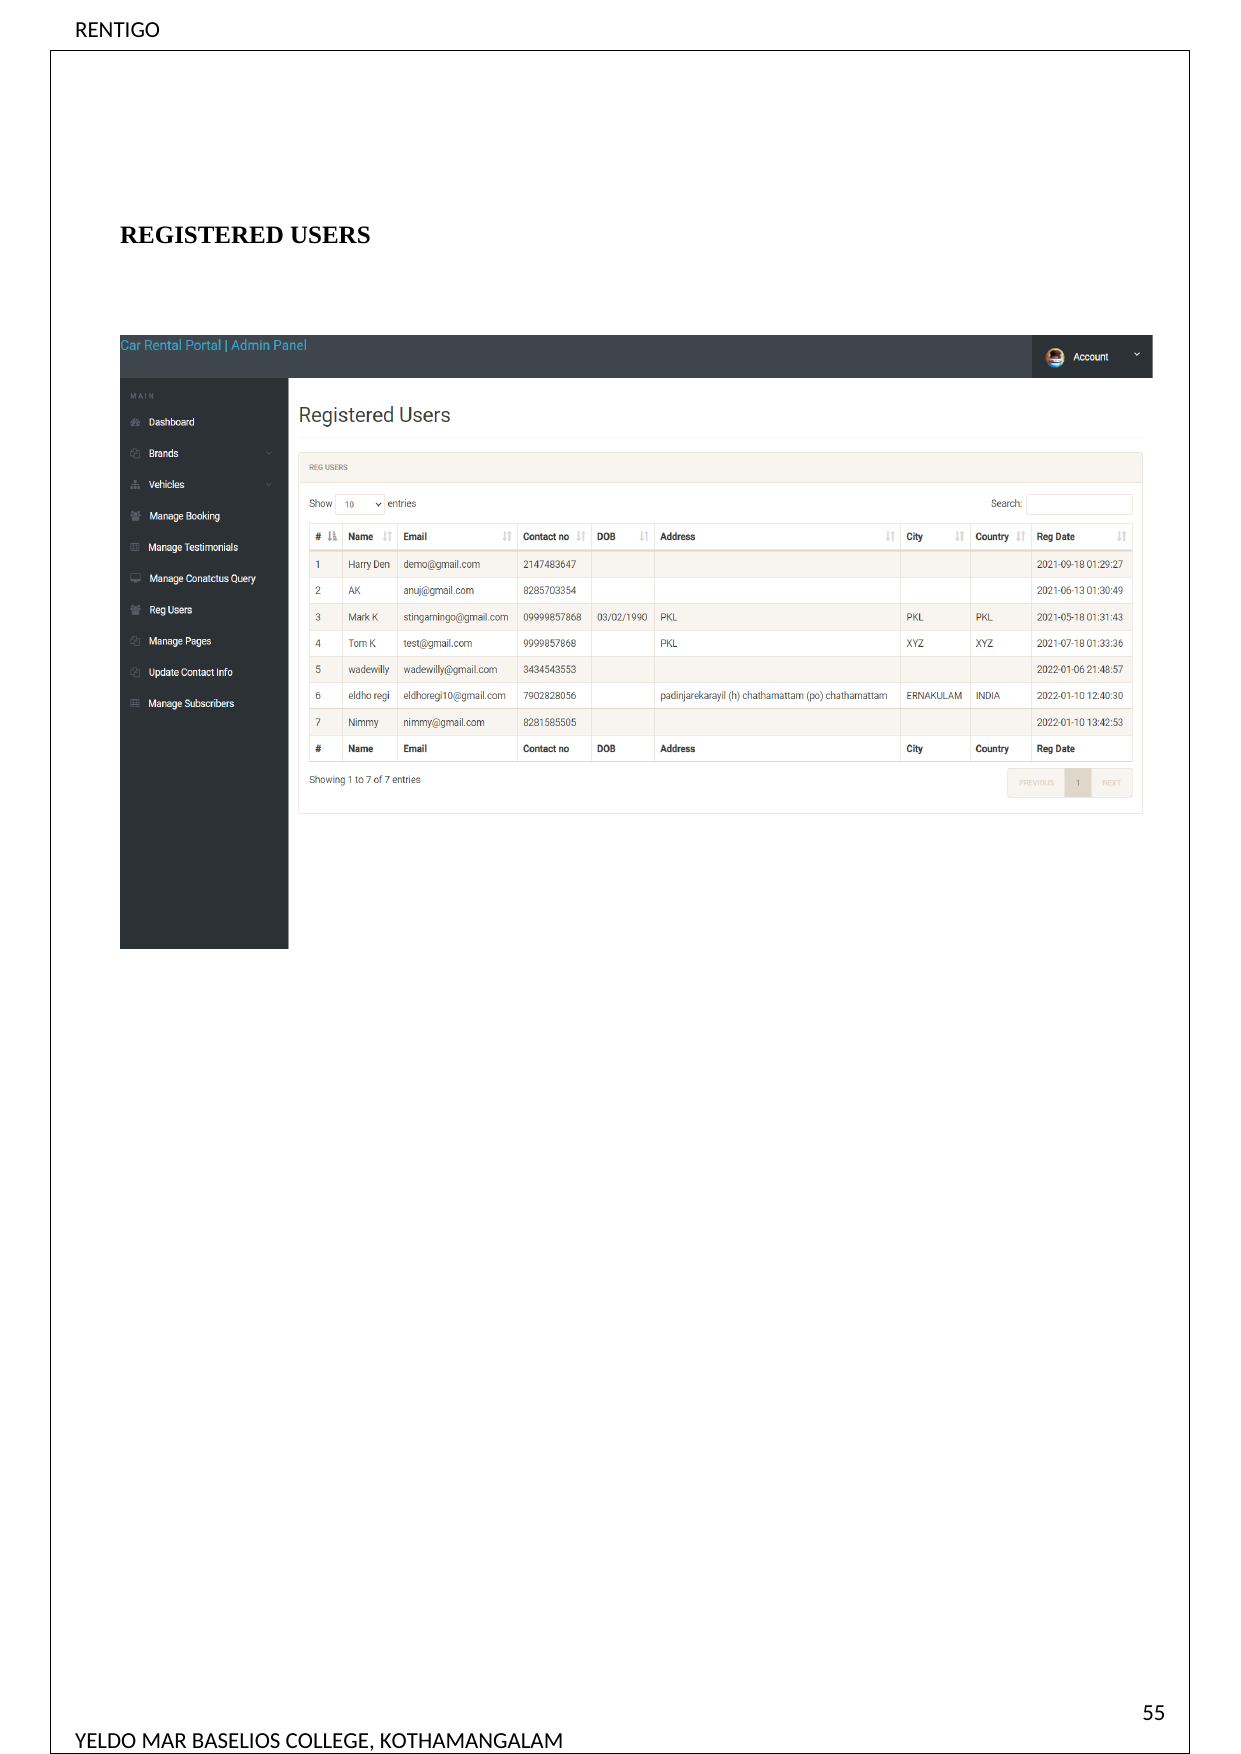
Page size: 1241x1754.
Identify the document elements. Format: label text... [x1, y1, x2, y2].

picture [120, 335, 1153, 949]
text REGISTERED USERS [120, 220, 1120, 249]
